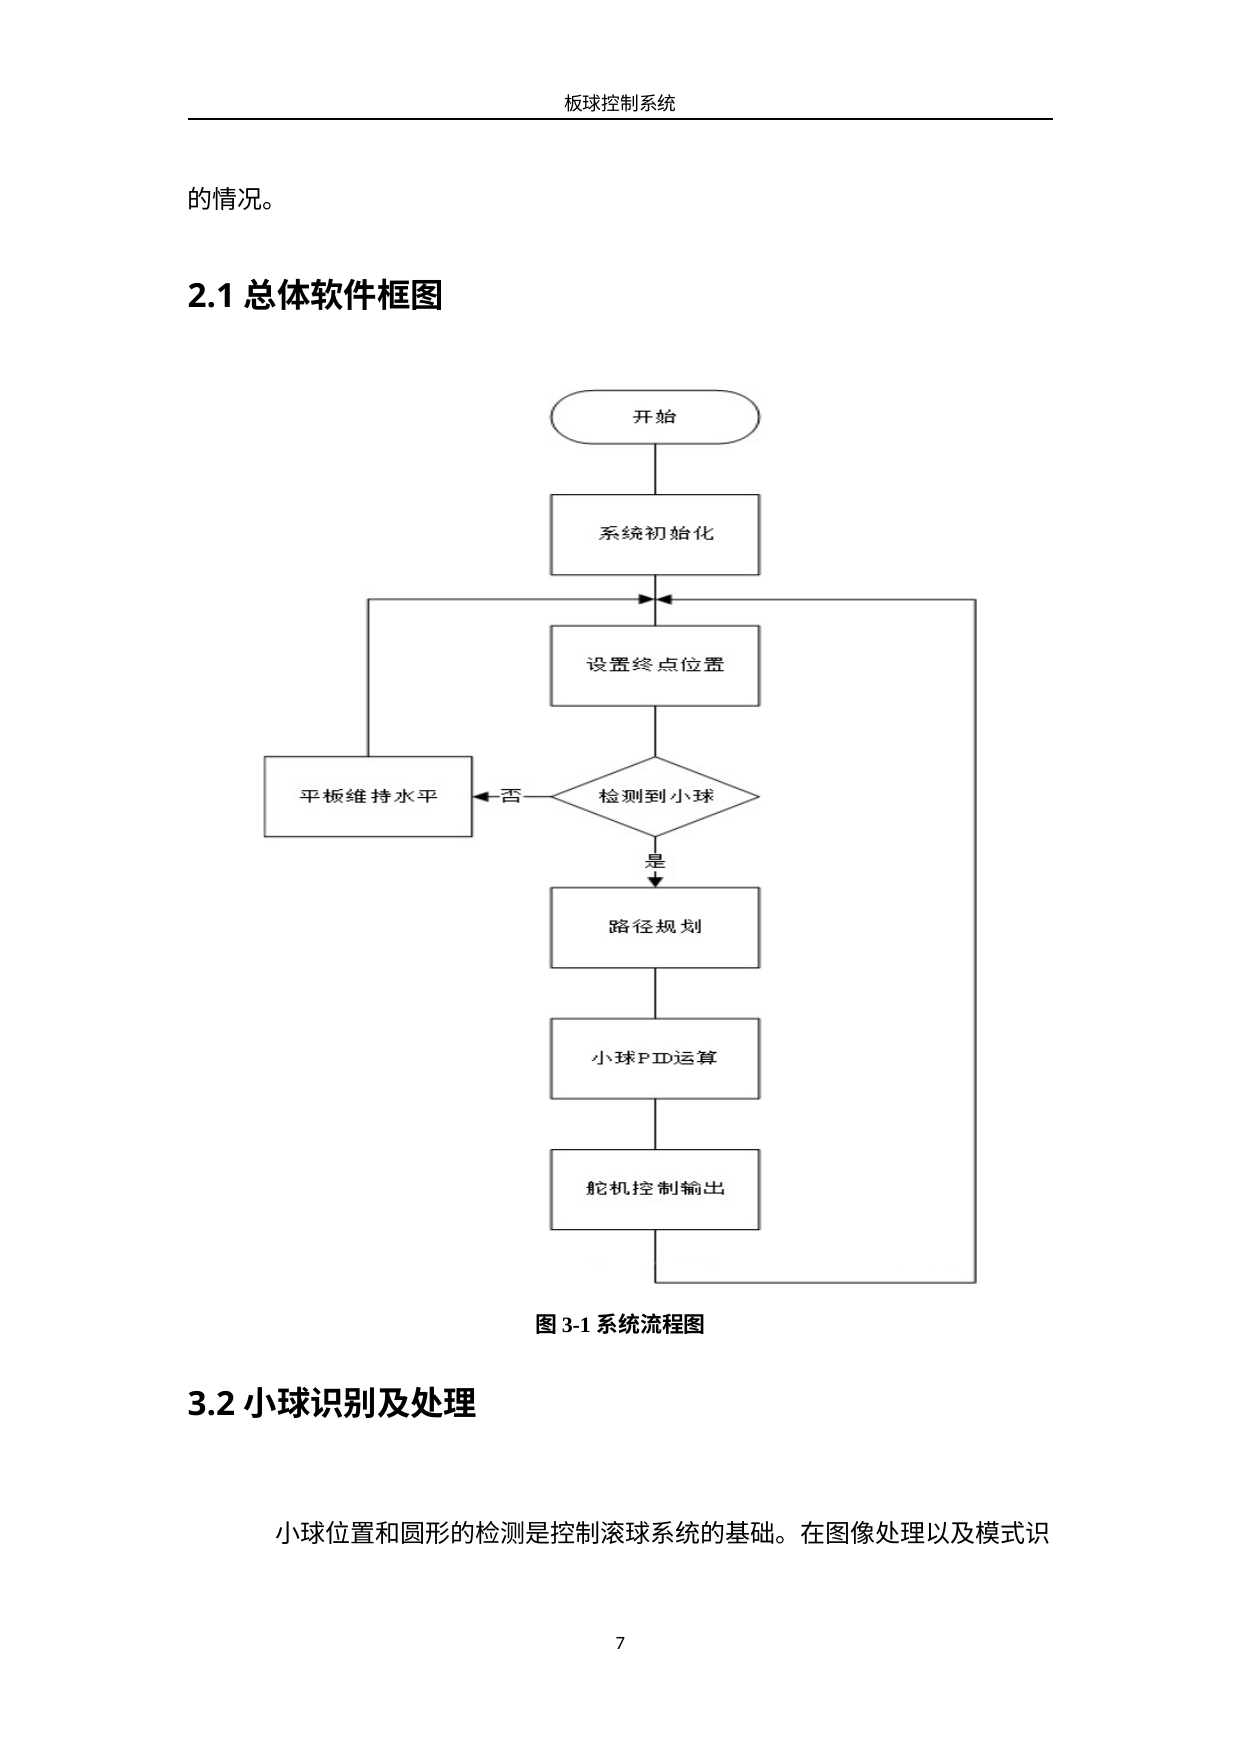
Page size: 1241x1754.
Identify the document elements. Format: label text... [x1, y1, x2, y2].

text 图 3-1 系统流程图 [187, 1306, 1053, 1340]
picture [263, 389, 977, 1284]
subtitle 3.2 小球识别及处理 [187, 1367, 1053, 1435]
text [187, 164, 1053, 232]
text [187, 1497, 1053, 1565]
subtitle 2.1 总体软件框图 [187, 259, 1053, 327]
